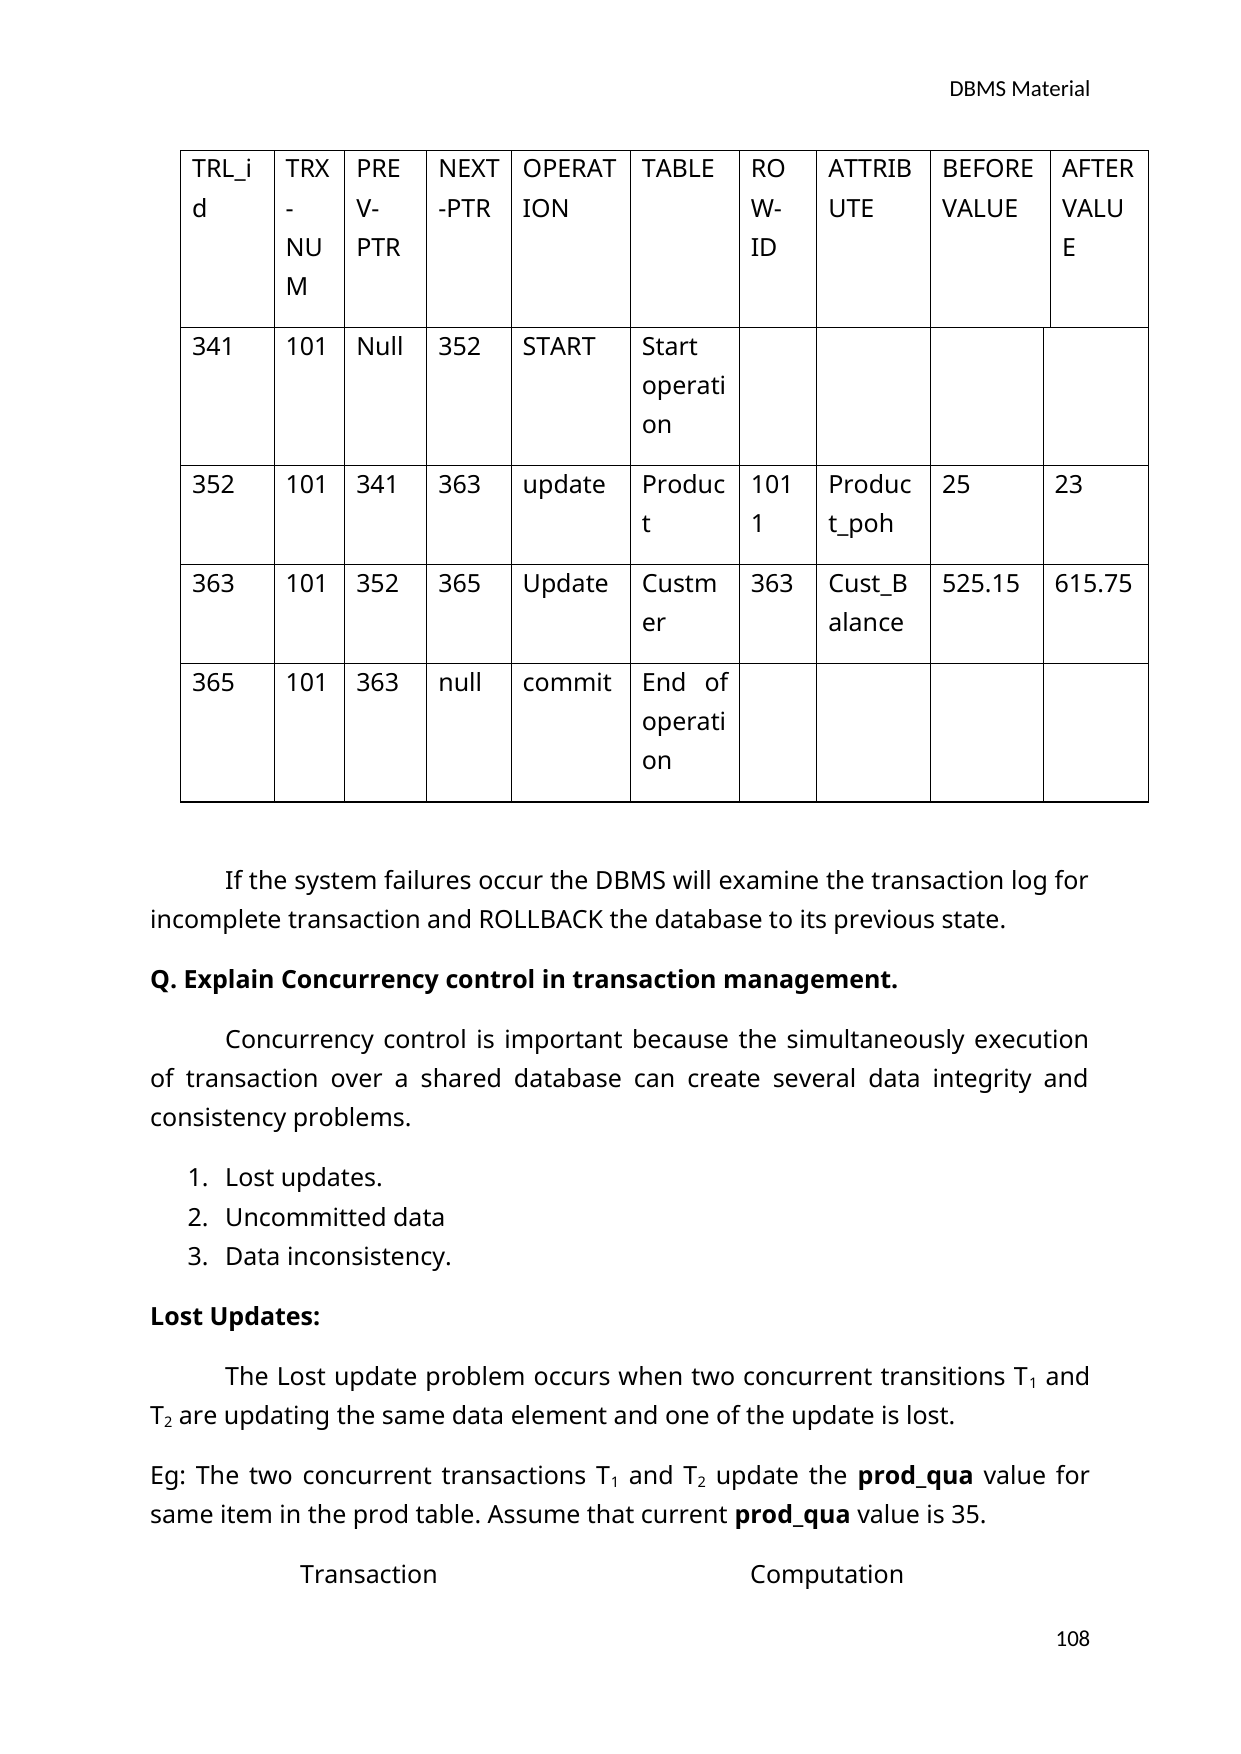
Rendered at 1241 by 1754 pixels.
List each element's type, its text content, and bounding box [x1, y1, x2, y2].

table_cell 363 [345, 664, 426, 801]
table_cell [817, 328, 930, 465]
table_cell Null [345, 328, 426, 465]
text Concurrency control is important because the simultaneously execution of transaction over a shared database can create several data integrity and consistency problems. [150, 1022, 1090, 1134]
table_cell update [512, 466, 630, 564]
text If the system failures occur the DBMS will examine the transaction log for incomplete transaction and ROLLBACK the database to its previous state. [150, 862, 1090, 936]
table_cell 352 [181, 466, 274, 564]
table_header TRX-NUM [275, 151, 344, 327]
table_cell Update [512, 565, 630, 663]
text Eg: The two concurrent transactions T1 and T2 update the prod_qua value for same item in the prod table. Assume that current prod_qua value is 35. [150, 1457, 1090, 1531]
table_cell 352 [427, 328, 511, 465]
table_header TABLE [631, 151, 739, 327]
list Data inconsistency. [187, 1238, 1090, 1272]
table_cell [931, 328, 1043, 465]
table_cell 341 [181, 328, 274, 465]
table_cell 341 [345, 466, 426, 564]
table_header BEFORE VALUE [931, 151, 1050, 327]
table_cell [817, 664, 930, 801]
table_header PREV-PTR [345, 151, 426, 327]
table_cell 525.15 [931, 565, 1043, 663]
text Lost Updates: [150, 1298, 1090, 1332]
list Lost updates. [187, 1160, 1090, 1194]
table_header TRL_id [181, 151, 274, 327]
table_header NEXT-PTR [427, 151, 511, 327]
table_cell 101 [275, 565, 344, 663]
table_cell [740, 328, 816, 465]
table_cell Start operation [631, 328, 739, 465]
table_header ATTRIBUTE [817, 151, 930, 327]
table_cell Cust_Balance [817, 565, 930, 663]
table_cell 1011 [740, 466, 816, 564]
table_cell End of operation [631, 664, 739, 801]
table_cell 365 [181, 664, 274, 801]
table_header ROW-ID [740, 151, 816, 327]
table_cell 615.75 [1044, 565, 1148, 663]
table_cell 363 [740, 565, 816, 663]
text Transaction Computation [150, 1557, 1090, 1591]
table_cell 363 [427, 466, 511, 564]
table_header OPERATION [512, 151, 630, 327]
table_cell 23 [1044, 466, 1148, 564]
text The Lost update problem occurs when two concurrent transitions T1 and T2 are updating the same data element and one of the update is lost. [150, 1358, 1090, 1432]
table_cell Product_poh [817, 466, 930, 564]
table_cell 352 [345, 565, 426, 663]
table_cell [1044, 664, 1148, 801]
table_cell commit [512, 664, 630, 801]
table_cell 25 [931, 466, 1043, 564]
table_cell [1044, 328, 1148, 465]
table_cell START [512, 328, 630, 465]
table_cell null [427, 664, 511, 801]
table_cell [740, 664, 816, 801]
table_cell Custmer [631, 565, 739, 663]
table_cell 101 [275, 466, 344, 564]
table_header AFTER VALUE [1051, 151, 1148, 327]
list Uncommitted data [187, 1199, 1090, 1233]
table_cell 363 [181, 565, 274, 663]
text Q. Explain Concurrency control in transaction management. [150, 962, 1090, 996]
table_cell 101 [275, 328, 344, 465]
table_cell 101 [275, 664, 344, 801]
table_cell [931, 664, 1043, 801]
table_cell 365 [427, 565, 511, 663]
table_cell Product [631, 466, 739, 564]
